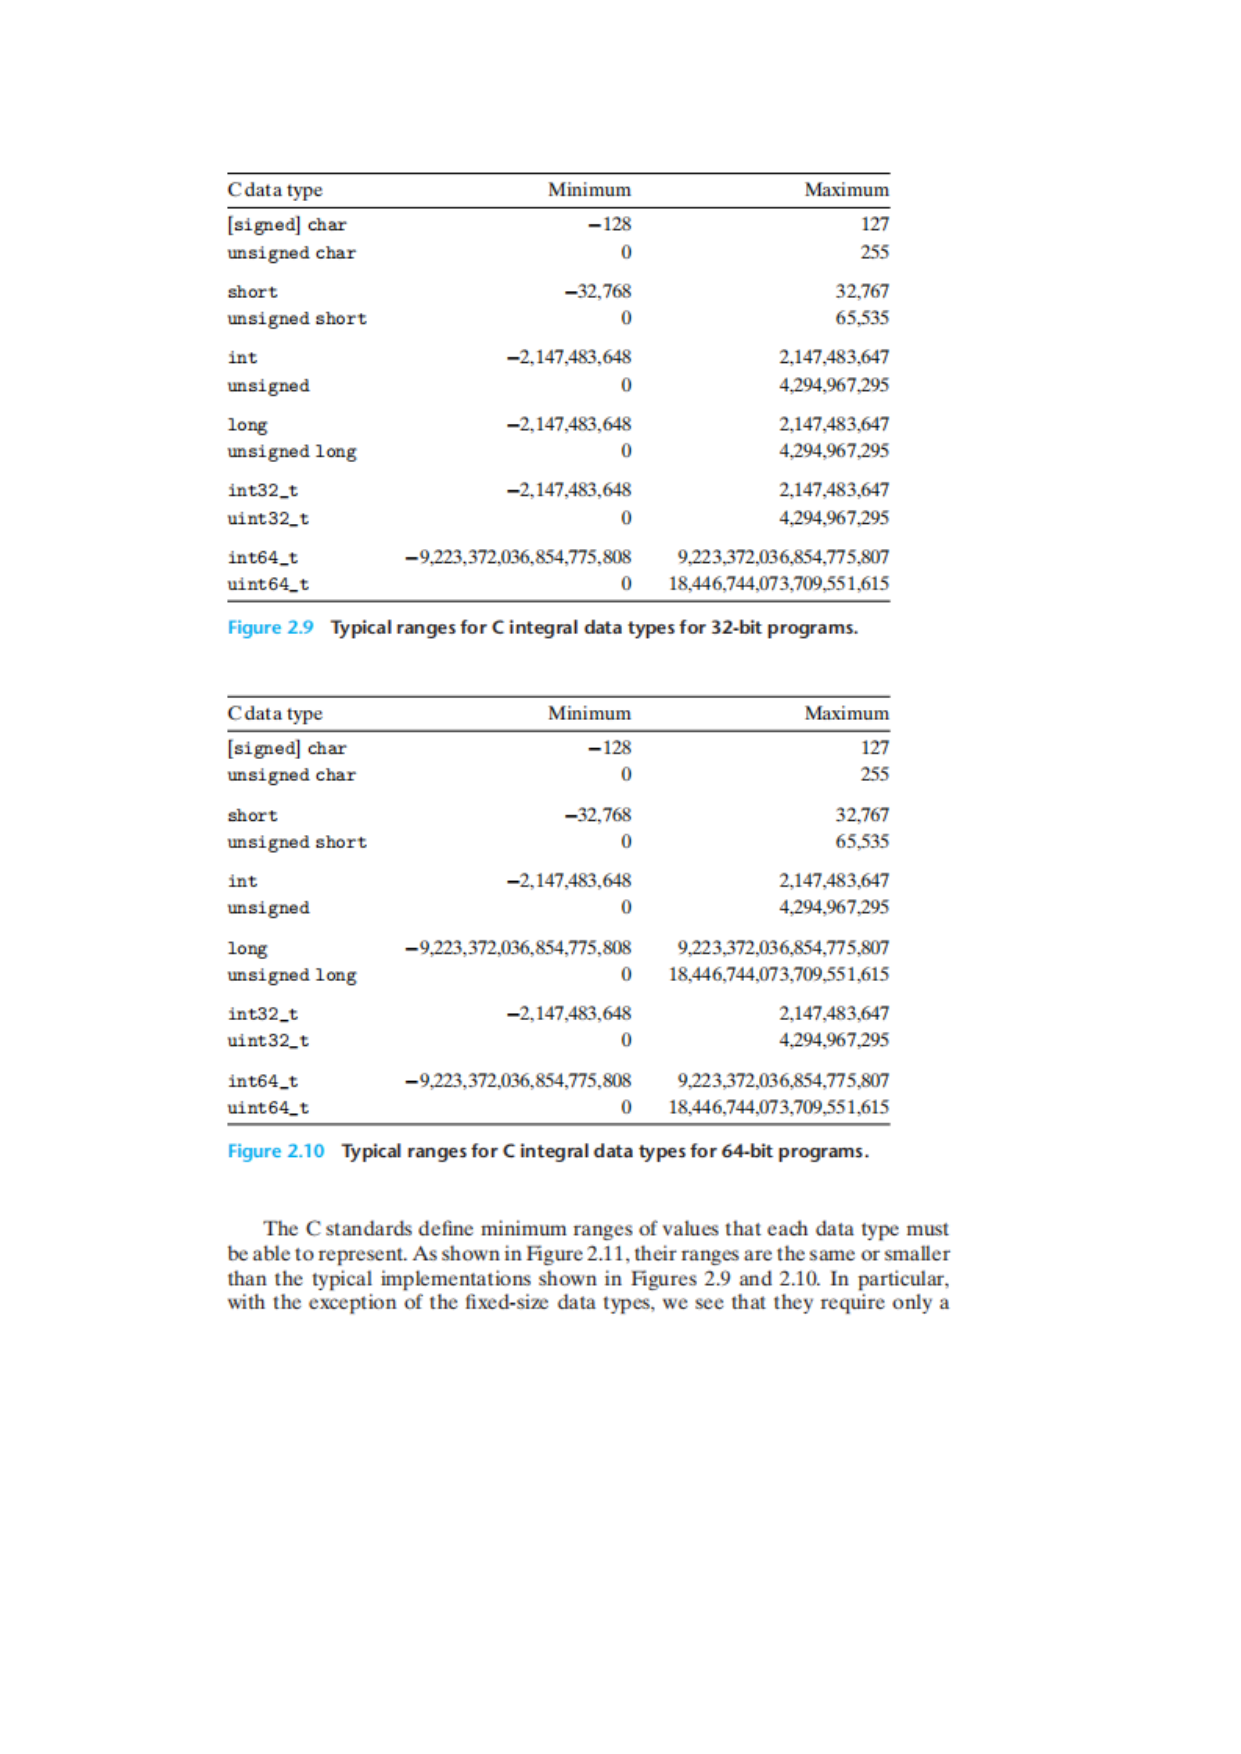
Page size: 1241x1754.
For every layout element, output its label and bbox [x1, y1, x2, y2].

picture [187, 151, 1035, 1342]
